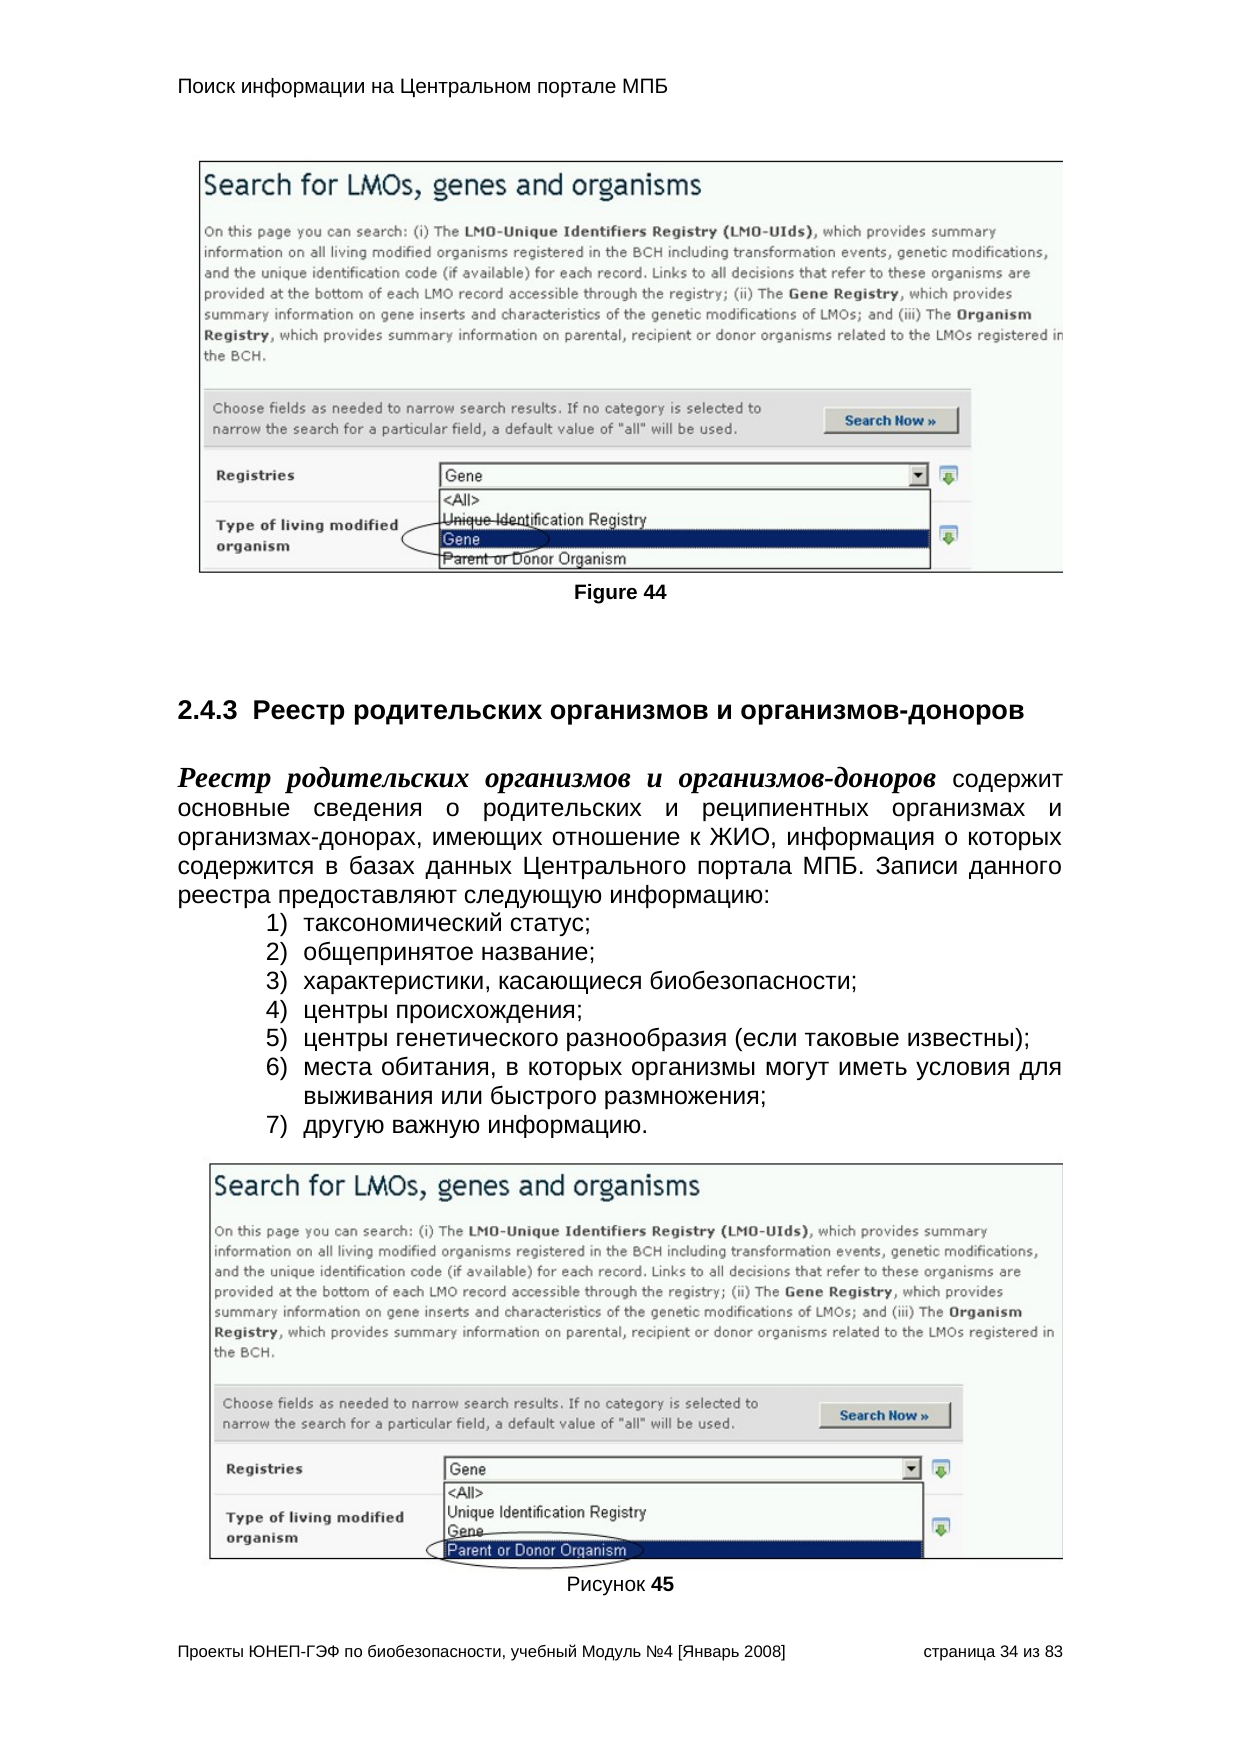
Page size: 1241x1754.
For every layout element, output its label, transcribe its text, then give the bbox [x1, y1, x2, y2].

picture [192, 1146, 1064, 1572]
list характеристики, касающиеся биобезопасности; [266, 966, 1063, 995]
text Реестр родительских организмов и организмов-доноров содержит основные сведения о родительских и реципиентных организмах и организмах-донорах, имеющих отношение к ЖИО, информация о которых содержится в базах данных Центрального портала МПБ. Записи данного реестра предоставляют следующую информацию: [177, 760, 1063, 908]
list таксономический статус; [266, 908, 1063, 937]
list центры происхождения; [266, 995, 1063, 1023]
subtitle Реестр родительских организмов и организмов-доноров [177, 694, 1063, 725]
list другую важную информацию. [266, 1110, 1063, 1138]
list места обитания, в которых организмы могут иметь условия для выживания или быстрого размножения; [266, 1052, 1063, 1110]
list общепринятое название; [266, 937, 1063, 966]
list центры генетического разнообразия (если таковые известны); [266, 1023, 1063, 1052]
picture [192, 155, 1064, 580]
